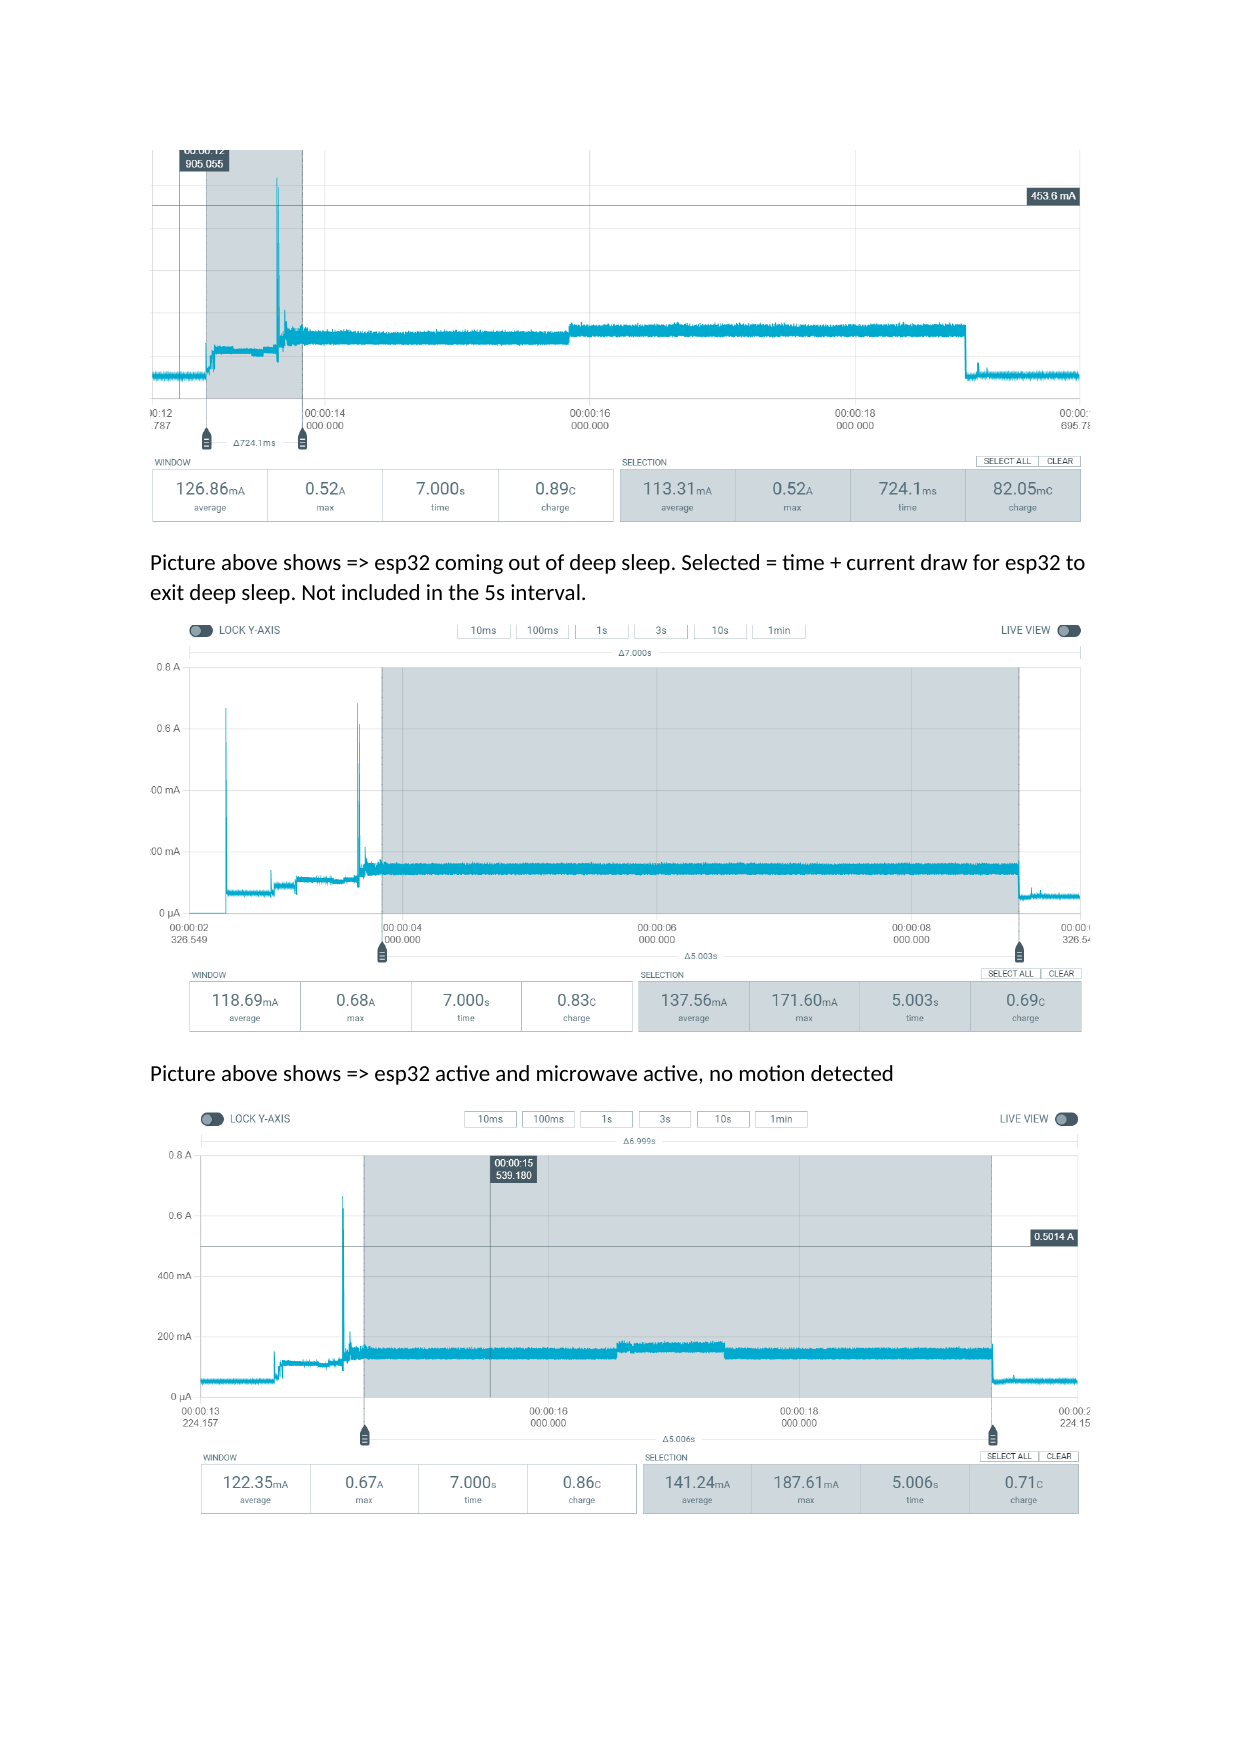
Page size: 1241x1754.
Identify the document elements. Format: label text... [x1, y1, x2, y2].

text Picture above shows => esp32 coming out of deep sleep. Selected = time + current draw for esp32 to exit deep sleep. Not included in the 5s interval. [150, 548, 1090, 606]
picture [150, 625, 1091, 1041]
picture [150, 1105, 1091, 1518]
text Picture above shows => esp32 active and microwave active, no motion detected [150, 1059, 1090, 1087]
picture [150, 150, 1091, 529]
